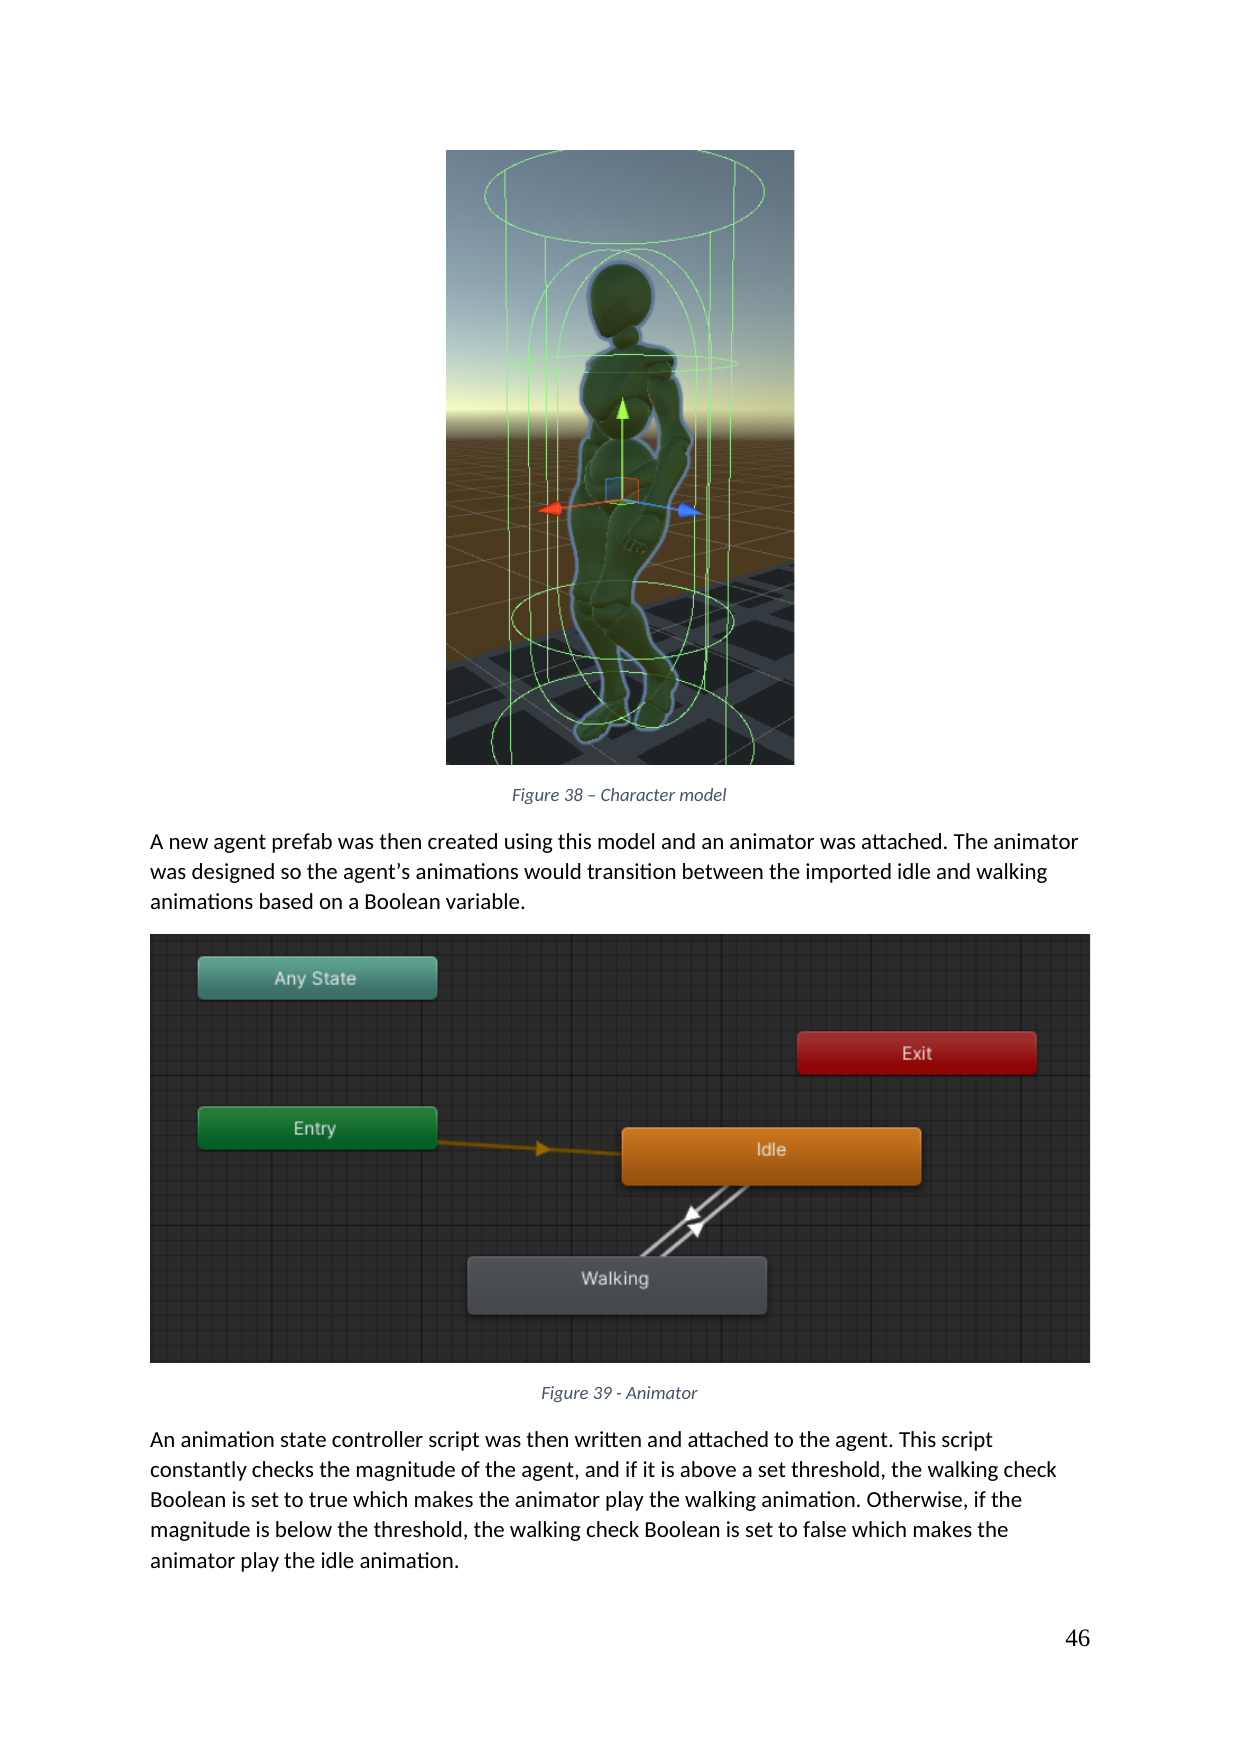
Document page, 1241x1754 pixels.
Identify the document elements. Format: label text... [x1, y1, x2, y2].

text An animation state controller script was then written and attached to the agent. This script constantly checks the magnitude of the agent, and if it is above a set threshold, the walking check Boolean is set to true which makes the animator play the walking animation. Otherwise, if the magnitude is below the threshold, the walking check Boolean is set to false which makes the animator play the idle animation. [150, 1425, 1090, 1574]
picture [150, 934, 1091, 1363]
picture [446, 150, 795, 765]
text A new agent prefab was then created using this model and an animator was attached. The animator was designed so the agent’s animations would transition between the imported idle and walking animations based on a Boolean variable. [150, 827, 1090, 915]
